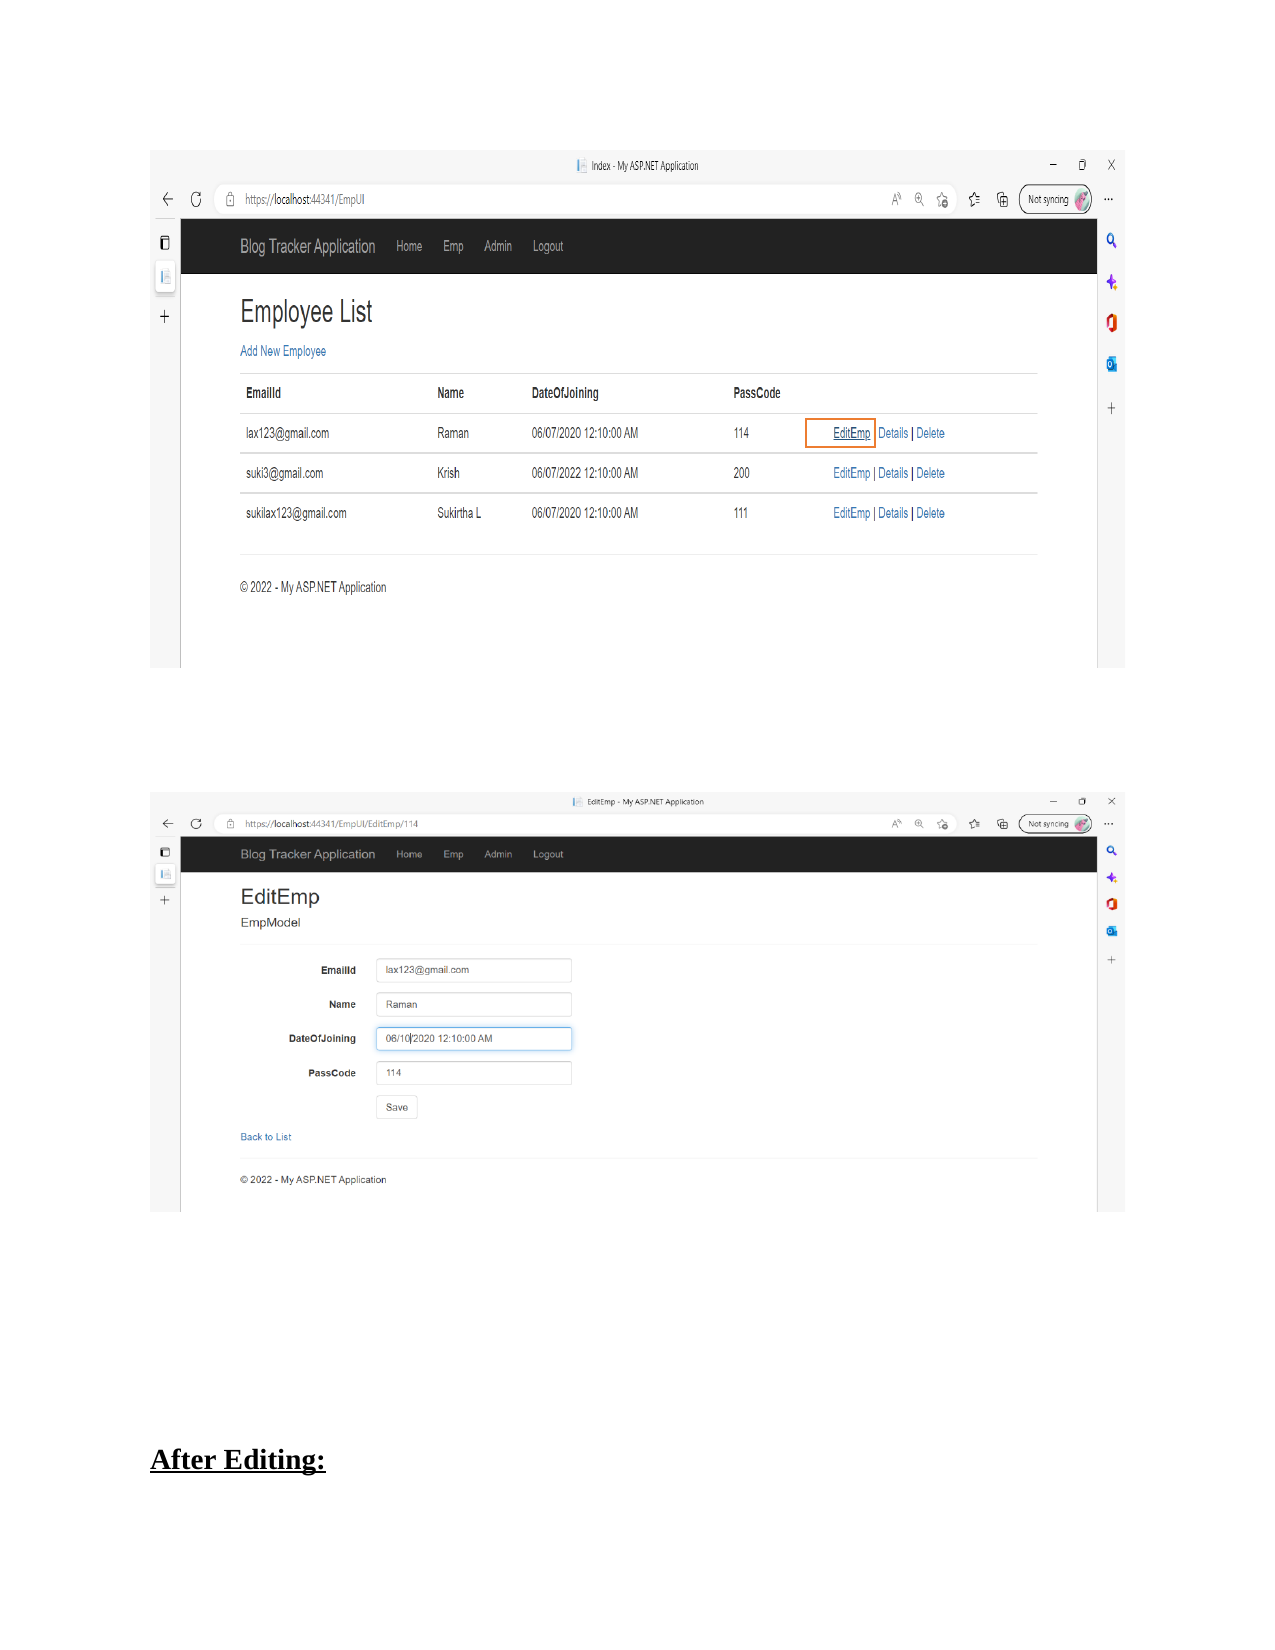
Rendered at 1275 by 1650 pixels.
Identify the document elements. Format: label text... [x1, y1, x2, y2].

picture [150, 150, 1125, 668]
picture [150, 792, 1125, 1212]
text After Editing: [150, 1442, 1125, 1476]
